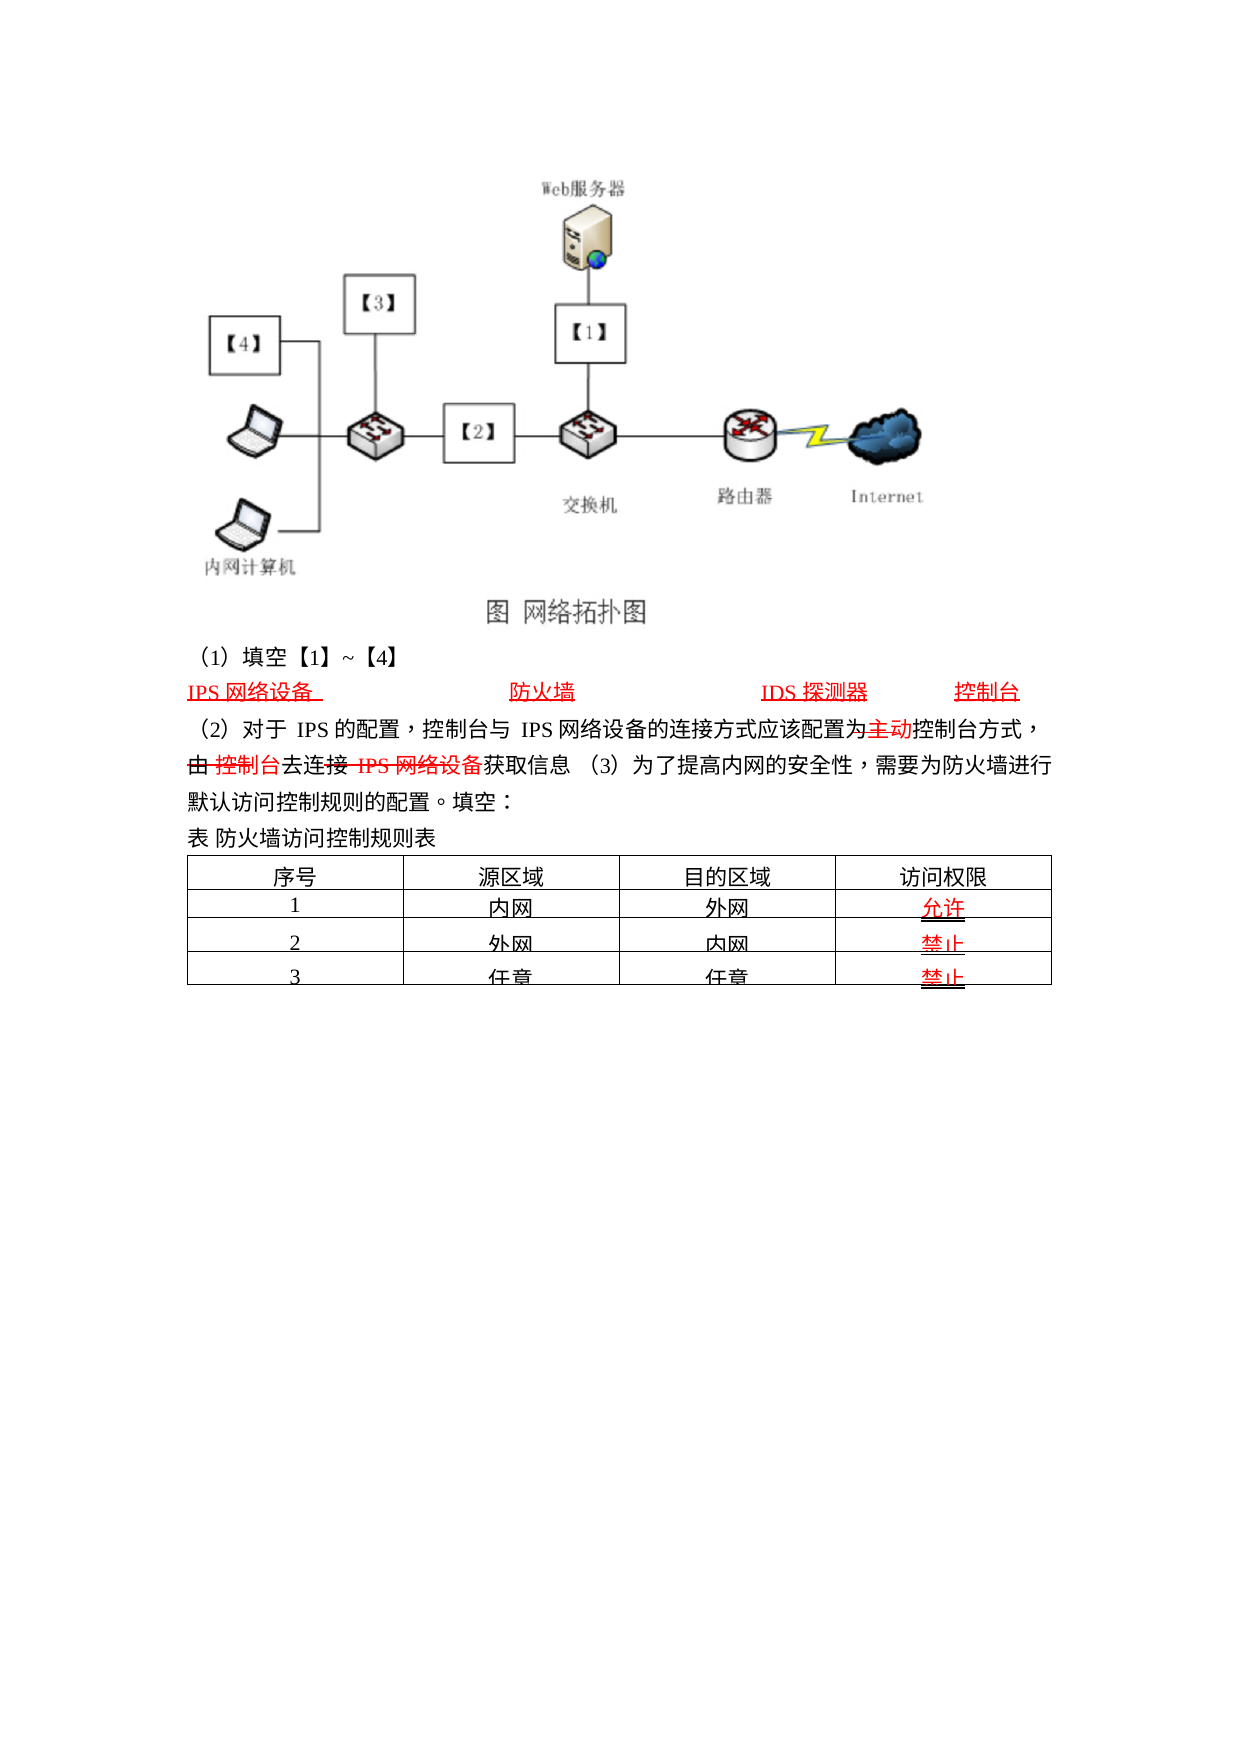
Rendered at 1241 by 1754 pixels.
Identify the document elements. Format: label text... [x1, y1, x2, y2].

text （1）填空【1】~【4】 [187, 642, 1154, 672]
table_header 访问权限 [836, 856, 1051, 889]
table_cell [836, 918, 921, 951]
table_cell 任意 [620, 952, 835, 984]
table_header 源区域 [404, 856, 619, 889]
table_cell 任意 [404, 952, 619, 984]
table_cell [836, 952, 921, 984]
table_cell 2 [188, 918, 403, 951]
picture [187, 151, 936, 635]
table_cell 内网 [404, 890, 619, 917]
table_cell 允许 [836, 890, 1051, 917]
table_cell 禁止 [921, 922, 965, 951]
text 表 防火墙访问控制规则表 [187, 823, 1154, 853]
text IPS 网络设备 防火墙 IDS 探测器 控制台 （2）对于IPS 的配置，控制台与IPS 网络设备的连接方式应该配置为主动控制台方式，由 控制台去连接IPS 网络设备获取信息 （3）为了提高内网的安全性，需要为防火墙进行默认访问控制规则的配置。填空： [187, 677, 1061, 817]
table_cell 内网 [620, 918, 835, 951]
table_cell 外网 [404, 918, 619, 951]
table_cell 3 [188, 952, 403, 984]
table_header 目的区域 [620, 856, 835, 889]
table_cell [965, 952, 1051, 984]
table_cell 1 [188, 890, 403, 917]
table_cell 禁止 [921, 955, 965, 984]
table_header 序号 [188, 856, 403, 889]
table_cell [965, 918, 1051, 951]
table_cell 外网 [620, 890, 835, 917]
